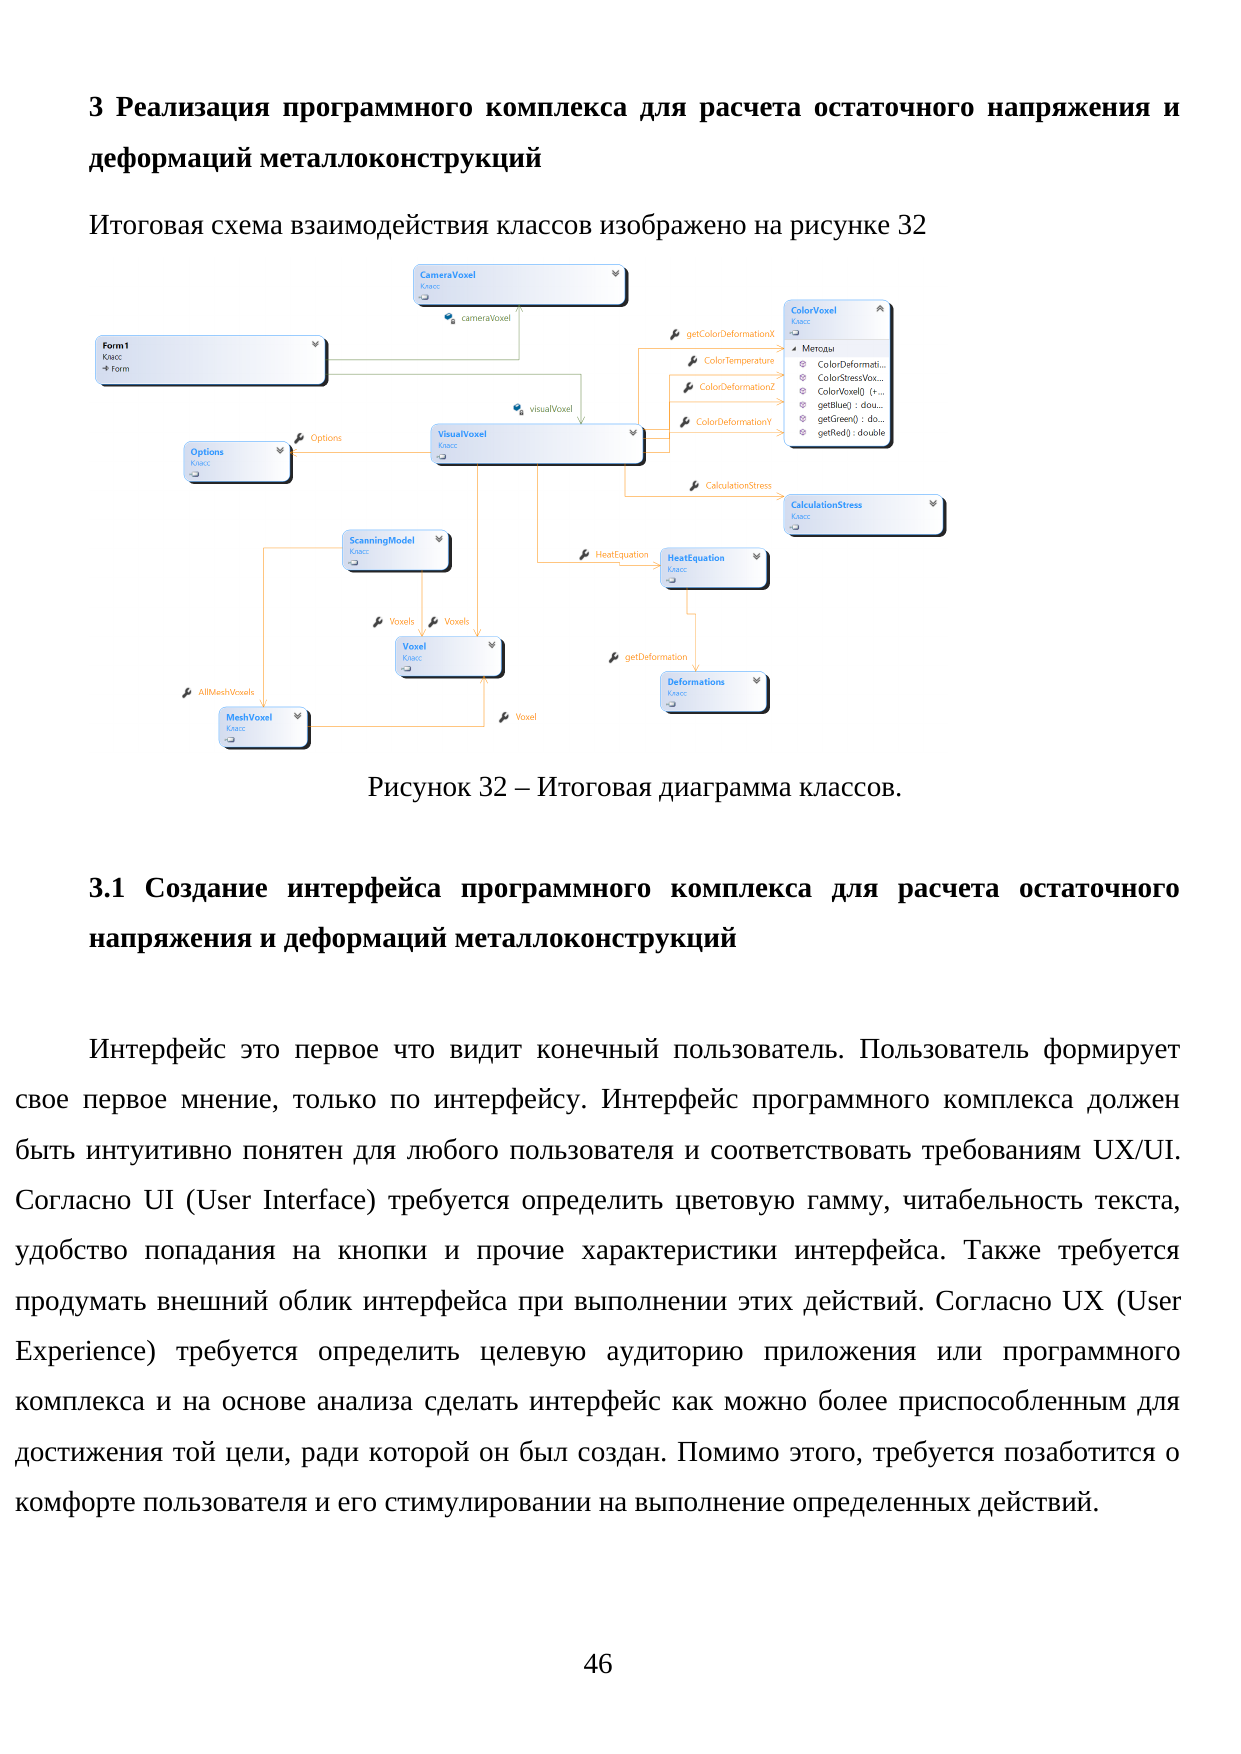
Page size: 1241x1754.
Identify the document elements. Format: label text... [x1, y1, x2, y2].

text Итоговая схема взаимодействия классов изображено на рисунке 32 [15, 207, 1181, 240]
subtitle 3 Реализация программного комплекса для расчета остаточного напряжения и деформаций металлоконструкций [89, 89, 1181, 173]
text Интерфейс это первое что видит конечный пользователь. Пользователь формирует свое первое мнение, только по интерфейсу. Интерфейс программного комплекса должен быть интуитивно понятен для любого пользователя и соответствовать требованиям UX/UI. Согласно UI (User Interface) требуется определить цветовую гамму, читабельность текста, удобство попадания на кнопки и прочие характеристики интерфейса. Также требуется продумать внешний облик интерфейса при выполнении этих действий. Согласно UX (User Experience) требуется определить целевую аудиторию приложения или программного комплекса и на основе анализа сделать интерфейс как можно более приспособленным для достижения той цели, ради которой он был создан. Помимо этого, требуется позаботится о комфорте пользователя и его стимулировании на выполнение определенных действий. [15, 1031, 1181, 1518]
text Рисунок 32 – Итоговая диаграмма классов. [15, 769, 1181, 803]
picture [88, 257, 949, 753]
subtitle 3.1 Создание интерфейса программного комплекса для расчета остаточного напряжения и деформаций металлоконструкций [89, 870, 1181, 954]
